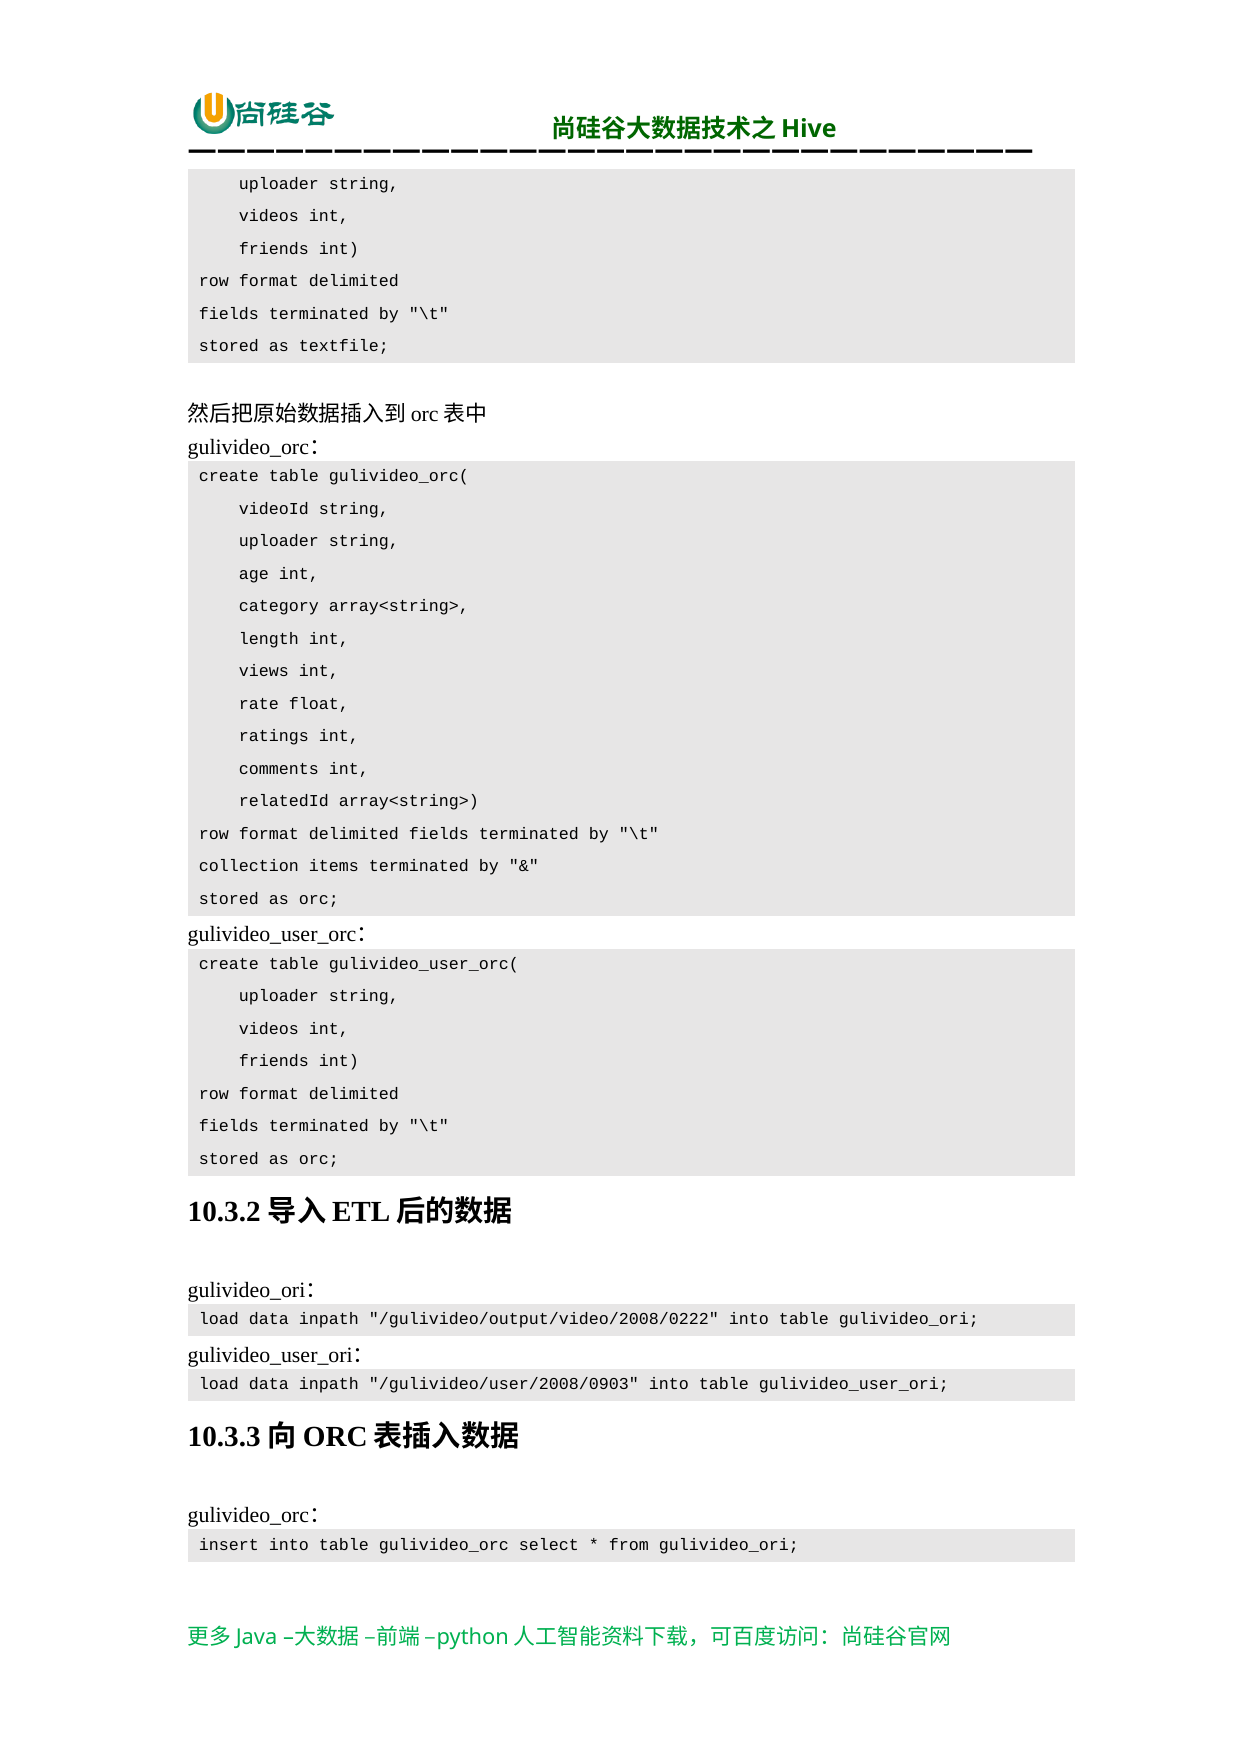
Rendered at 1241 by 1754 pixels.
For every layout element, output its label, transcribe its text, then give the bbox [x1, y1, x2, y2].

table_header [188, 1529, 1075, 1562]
subtitle 10.3.3 向ORC表插入数据 [187, 1401, 1053, 1466]
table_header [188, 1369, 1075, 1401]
text gulivideo_user_ori： [187, 1336, 1053, 1369]
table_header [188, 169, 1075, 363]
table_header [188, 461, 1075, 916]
text 然后把原始数据插入到orc表中 [187, 396, 1053, 428]
text gulivideo_orc： [187, 1497, 1053, 1529]
text gulivideo_ori： [187, 1271, 1053, 1304]
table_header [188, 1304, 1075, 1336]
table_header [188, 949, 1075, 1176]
picture [187, 88, 338, 138]
subtitle 10.3.2 导入ETL后的数据 [187, 1176, 1053, 1241]
text gulivideo_orc： [187, 428, 1053, 461]
text gulivideo_user_orc： [187, 916, 1053, 948]
